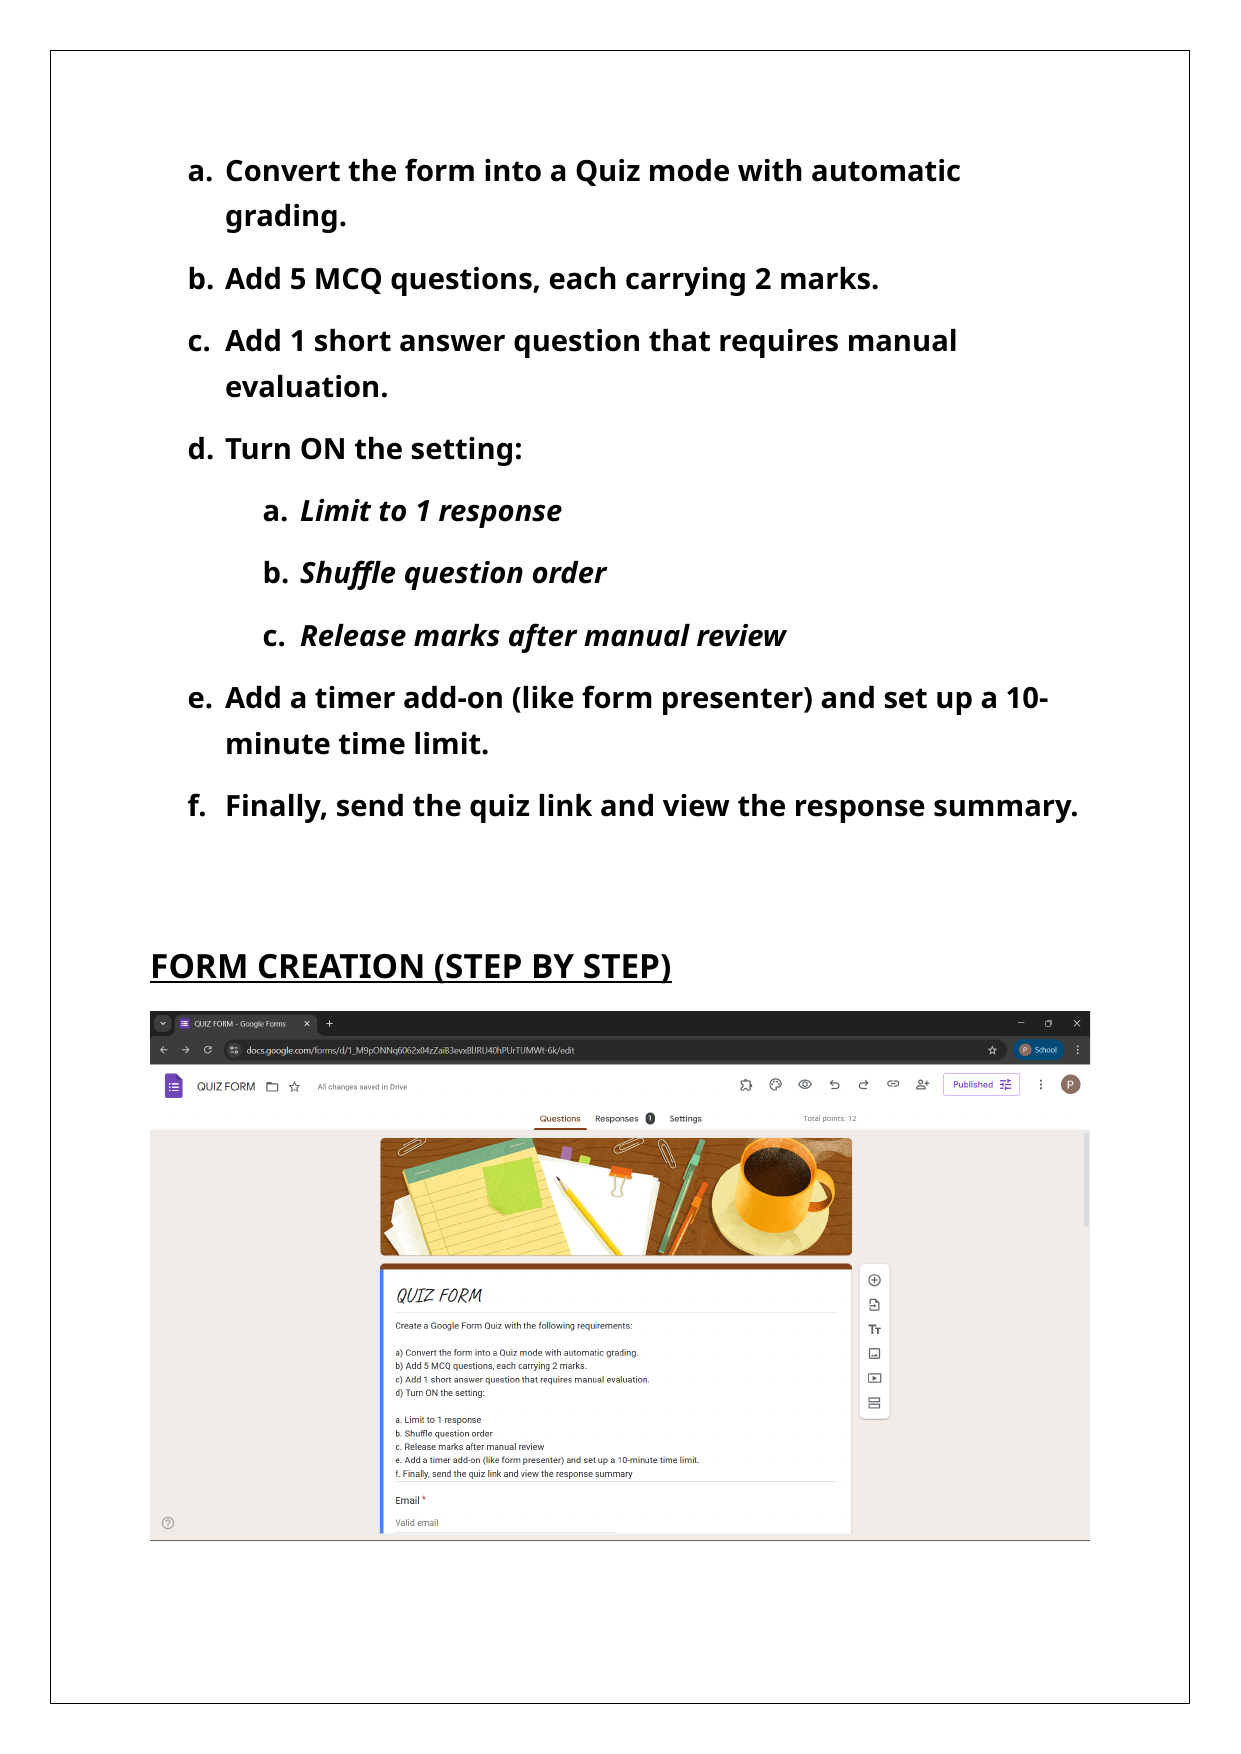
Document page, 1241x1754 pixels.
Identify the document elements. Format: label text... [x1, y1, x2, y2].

list Release marks after manual review [262, 615, 1090, 655]
list Add 1 short answer question that requires manual evaluation. [187, 320, 1090, 406]
list Convert the form into a Quiz mode with automatic grading. [187, 150, 1090, 235]
text FORM CREATION (STEP BY STEP) [150, 942, 1090, 988]
list Limit to 1 response [262, 490, 1090, 530]
list Shuffle question order [262, 553, 1090, 592]
picture [150, 1011, 1091, 1541]
list Add 5 MCQ questions, each carrying 2 marks. [187, 258, 1090, 298]
list Add a timer add-on (like form presenter) and set up a 10-minute time limit. [187, 677, 1090, 763]
list Finally, send the quiz link and view the response summary. [187, 785, 1090, 825]
list Turn ON the setting: [187, 428, 1090, 468]
